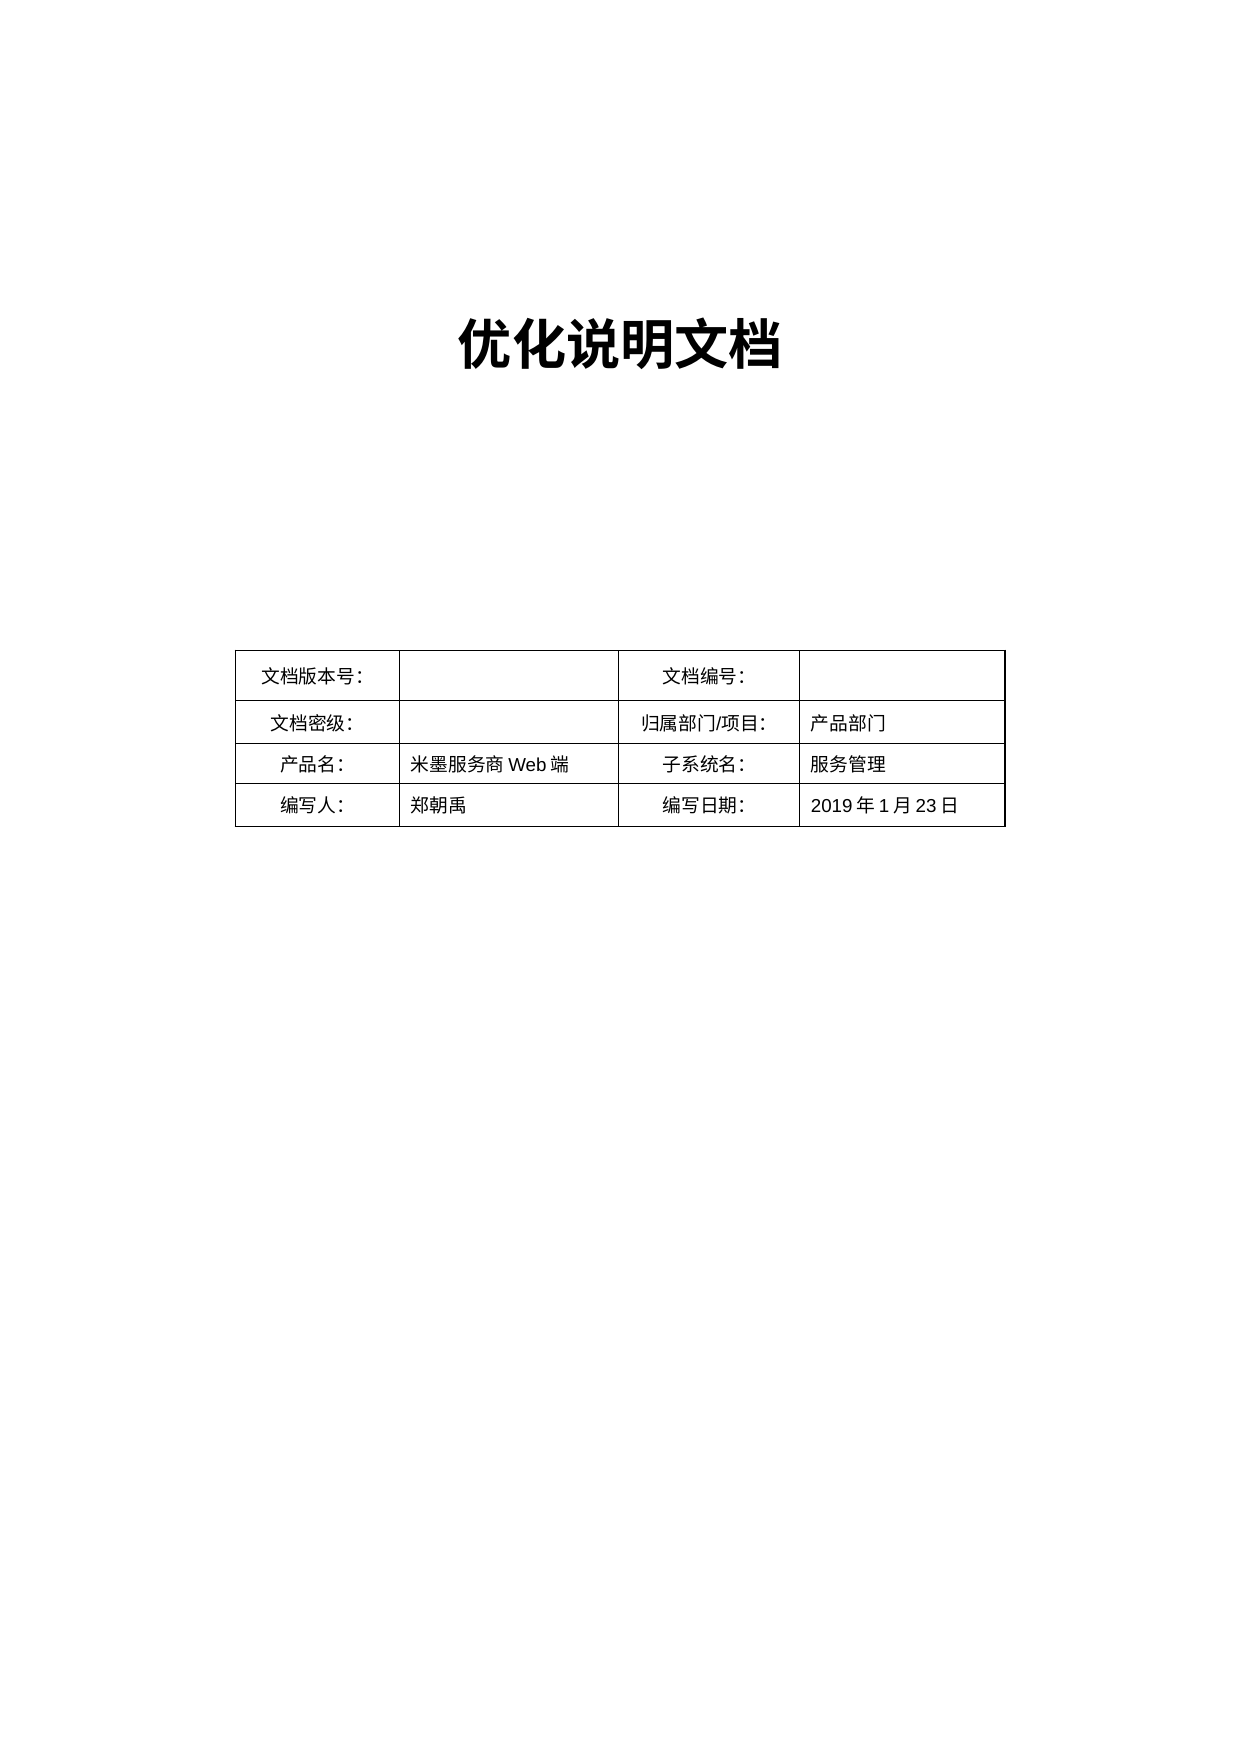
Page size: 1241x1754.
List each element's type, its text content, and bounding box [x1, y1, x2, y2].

table_cell 产品部门 [800, 701, 1004, 743]
table_header [800, 651, 1004, 700]
table_cell 编写人： [236, 784, 399, 826]
table_cell 文档密级： [236, 701, 399, 743]
table_cell 产品名： [236, 744, 399, 783]
text 优化说明文档 [187, 292, 1053, 389]
table_header 文档版本号： [236, 651, 399, 700]
table_header 文档编号： [619, 651, 799, 700]
table_cell 编写日期： [619, 784, 799, 826]
table_cell 服务管理 [800, 744, 1004, 783]
table_cell 米墨服务商Web端 [400, 744, 618, 783]
table_cell 子系统名： [619, 744, 799, 783]
table_cell 归属部门/项目： [619, 701, 799, 743]
table_header [400, 651, 618, 700]
table_cell 郑朝禹 [400, 784, 618, 826]
table_cell [400, 701, 618, 743]
table_cell 2019年1月23日 [800, 784, 1004, 826]
